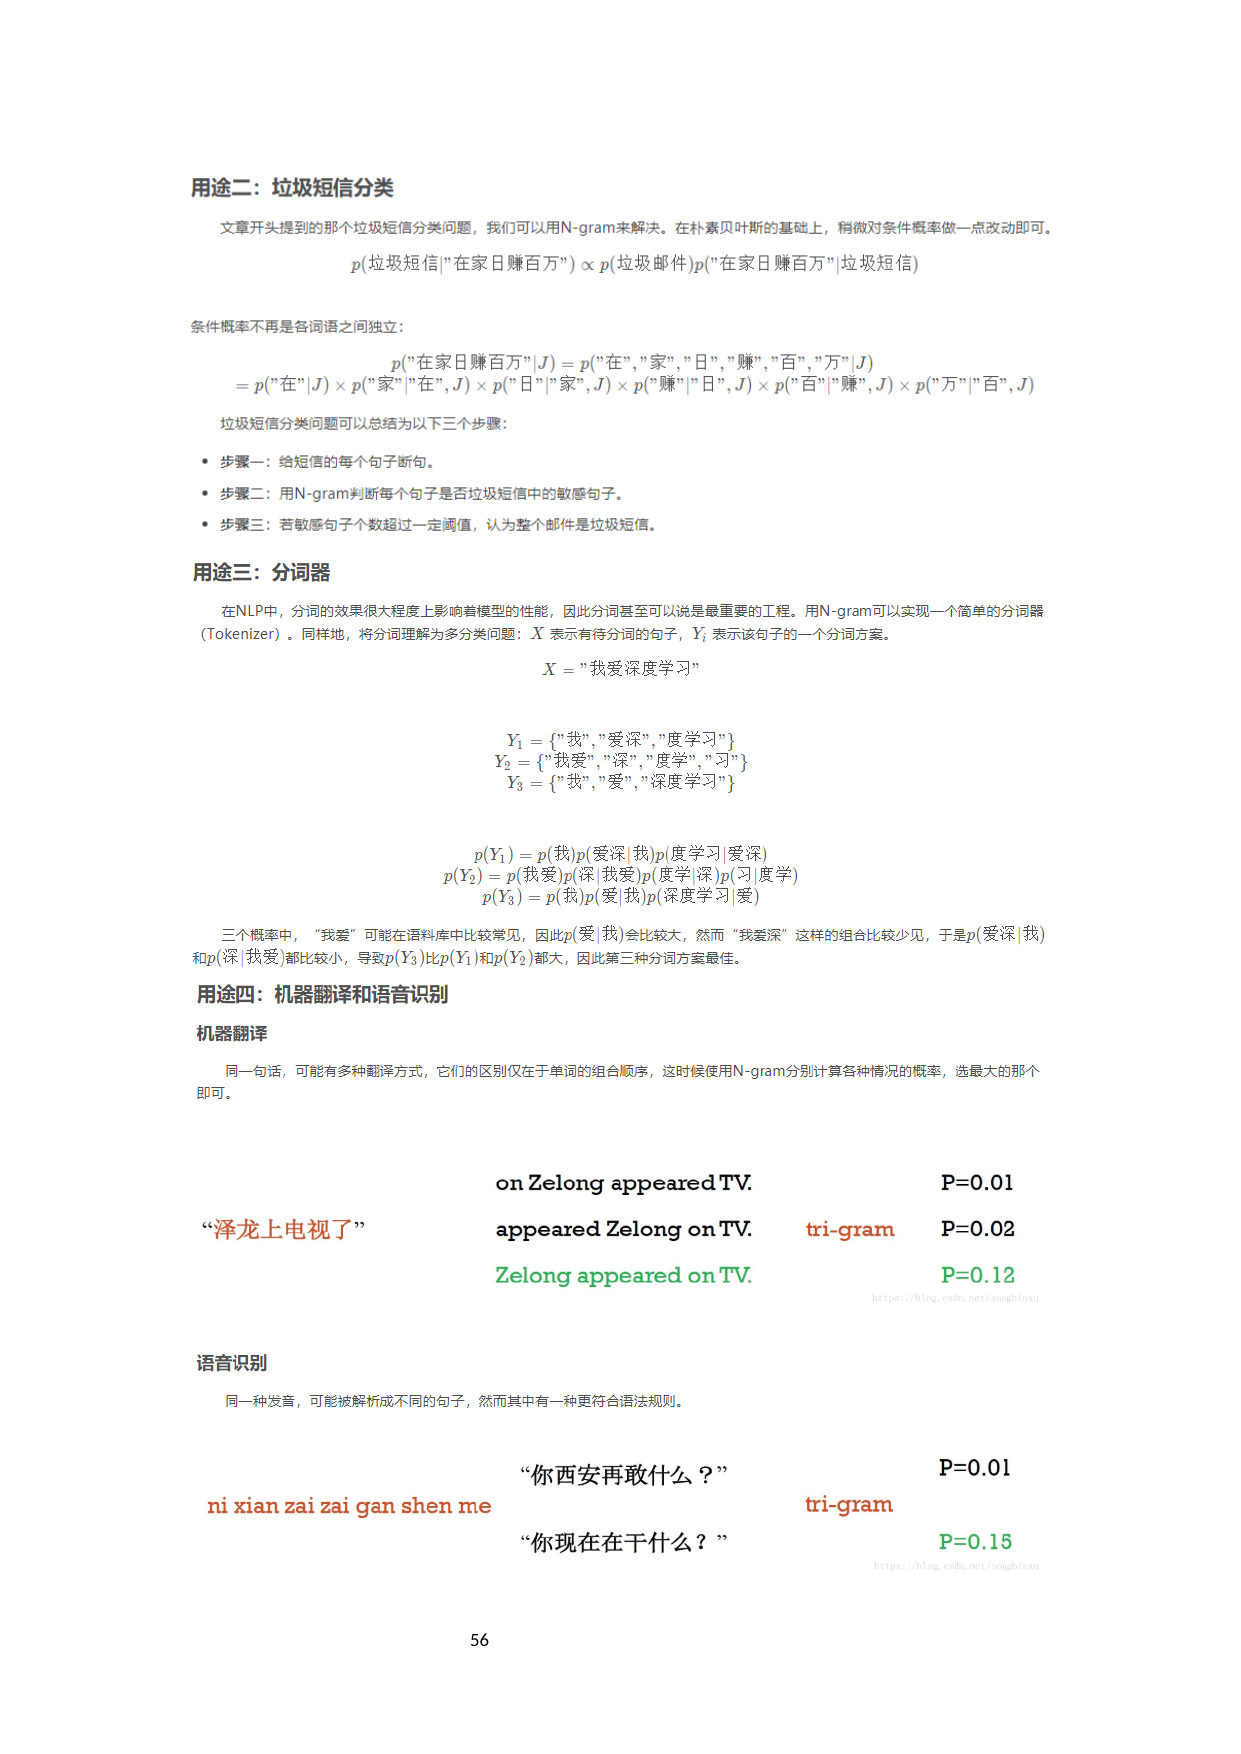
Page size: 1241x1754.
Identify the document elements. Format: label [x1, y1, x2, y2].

picture [187, 557, 1052, 970]
picture [187, 978, 1053, 1588]
picture [187, 174, 1052, 540]
